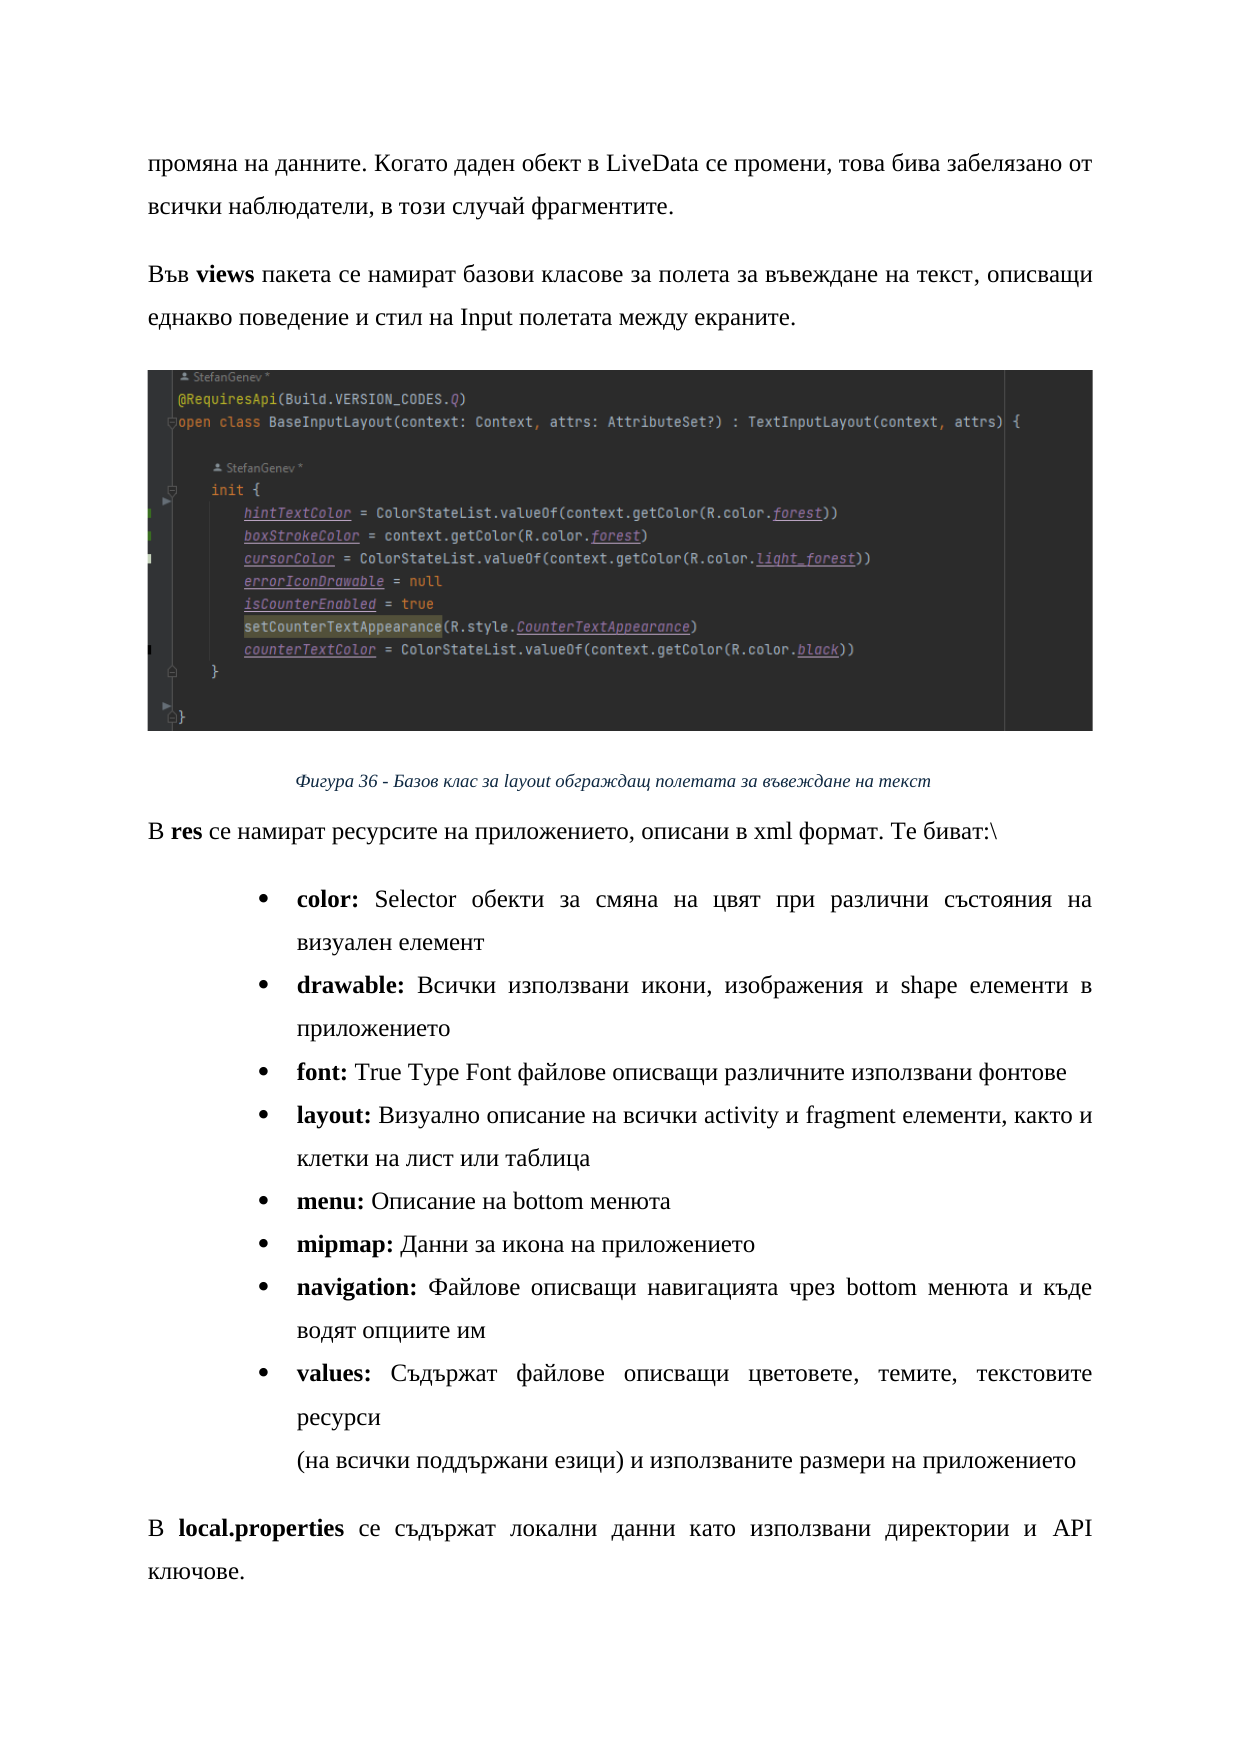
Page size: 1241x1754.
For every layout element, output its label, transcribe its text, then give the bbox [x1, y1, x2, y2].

list menu: Описание на bottom менюта [259, 1186, 1093, 1215]
list mipmap: Данни за икона на приложението [259, 1229, 1093, 1258]
text Фигура 36 - Базов клас за layout обграждащ полетата за въвеждане на текст [220, 769, 1093, 791]
text Във views пакета се намират базови класове за полета за въвеждане на текст, описващи еднакво поведение и стил на Input полетата между екраните. [148, 259, 1093, 331]
list values: Съдържат файлове описващи цветовете, темите, текстовите ресурси (на всички поддържани езици) и използваните размери на приложението [259, 1358, 1093, 1473]
list color: Selector обекти за смяна на цвят при различни състояния на визуален елемент [259, 884, 1093, 956]
list font: True Type Font файлове описващи различните използвани фонтове [259, 1057, 1093, 1085]
list drawable: Всички използвани икони, изображения и shape елементи в приложението [259, 970, 1093, 1042]
picture [147, 370, 1093, 731]
list layout: Визуално описание на всички activity и fragment елементи, както и клетки на лист или таблица [259, 1100, 1093, 1172]
list navigation: Файлове описващи навигацията чрез bottom менюта и къде водят опциите им [259, 1272, 1093, 1344]
text В local.properties се съдържат локални данни като използвани директории и API ключове. [148, 1513, 1093, 1585]
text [148, 148, 1093, 219]
text В res се намират ресурсите на приложението, описани в xml формат. Те биват:\ [148, 816, 1093, 845]
